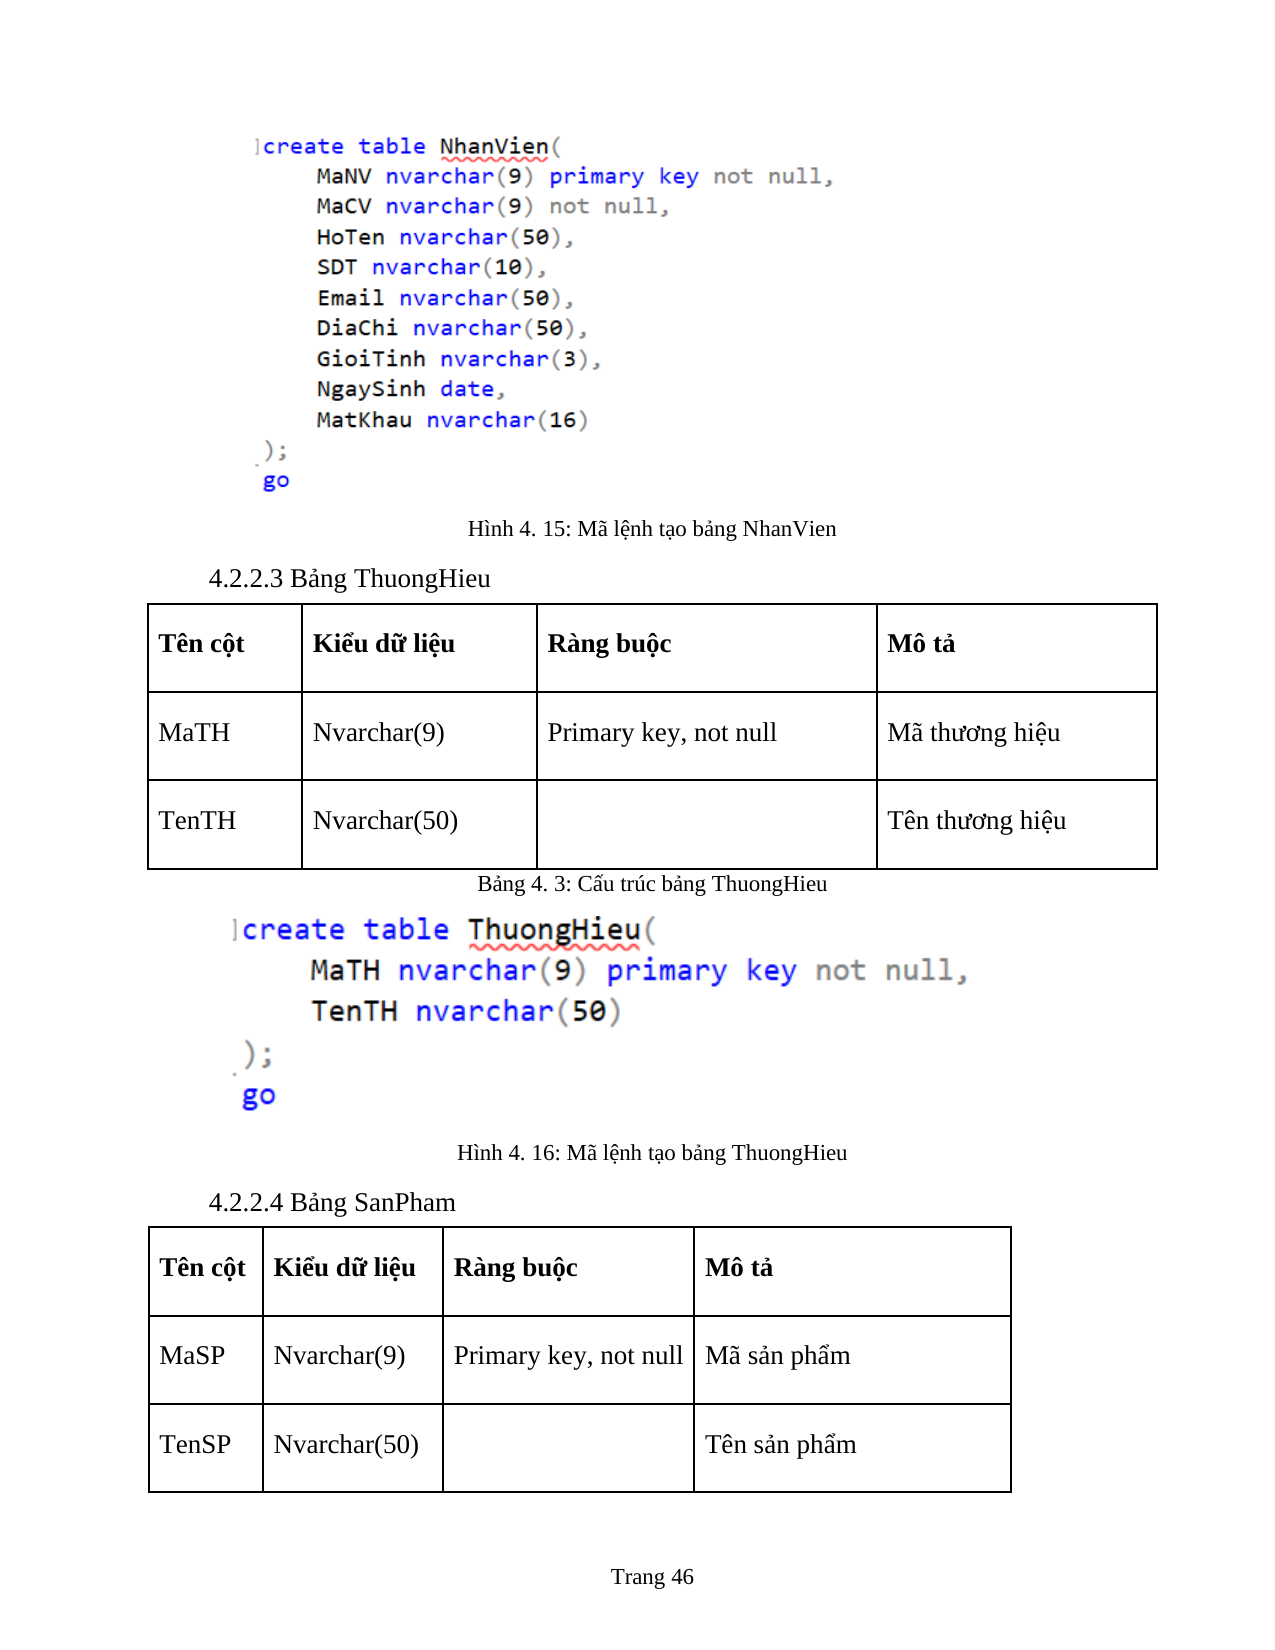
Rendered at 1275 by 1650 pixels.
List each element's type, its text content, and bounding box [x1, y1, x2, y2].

table_header Mô tả [878, 605, 1156, 691]
table_cell MaTH [149, 693, 301, 779]
table_header Tên cột [149, 605, 301, 691]
table_cell Tên thương hiệu [878, 781, 1156, 867]
table_cell Primary key, not null [538, 693, 876, 779]
table_header Kiểu dữ liệu [303, 605, 536, 691]
table_cell [538, 781, 876, 867]
picture [255, 118, 1050, 494]
table_cell Tên sản phẩm [695, 1405, 1010, 1491]
table_cell Nvarchar(9) [303, 693, 536, 779]
table_header Kiểu dữ liệu [264, 1228, 442, 1314]
table_cell [444, 1405, 693, 1491]
picture [232, 916, 1072, 1117]
table_cell Mã thương hiệu [878, 693, 1156, 779]
table_cell TenTH [149, 781, 301, 867]
table_cell Primary key, not null [444, 1317, 693, 1403]
table_cell Nvarchar(50) [303, 781, 536, 867]
table_header Ràng buộc [444, 1228, 693, 1314]
table_cell TenSP [150, 1405, 262, 1491]
table_cell Nvarchar(9) [264, 1317, 442, 1403]
table_header Ràng buộc [538, 605, 876, 691]
table_cell Nvarchar(50) [264, 1405, 442, 1491]
subtitle 4.2.2.4 Bảng SanPham [148, 1186, 1157, 1217]
subtitle 4.2.2.3 Bảng ThuongHieu [148, 562, 1157, 593]
table_header Mô tả [695, 1228, 1010, 1314]
table_header Tên cột [150, 1228, 262, 1314]
table_cell Mã sản phẩm [695, 1317, 1010, 1403]
table_cell MaSP [150, 1317, 262, 1403]
